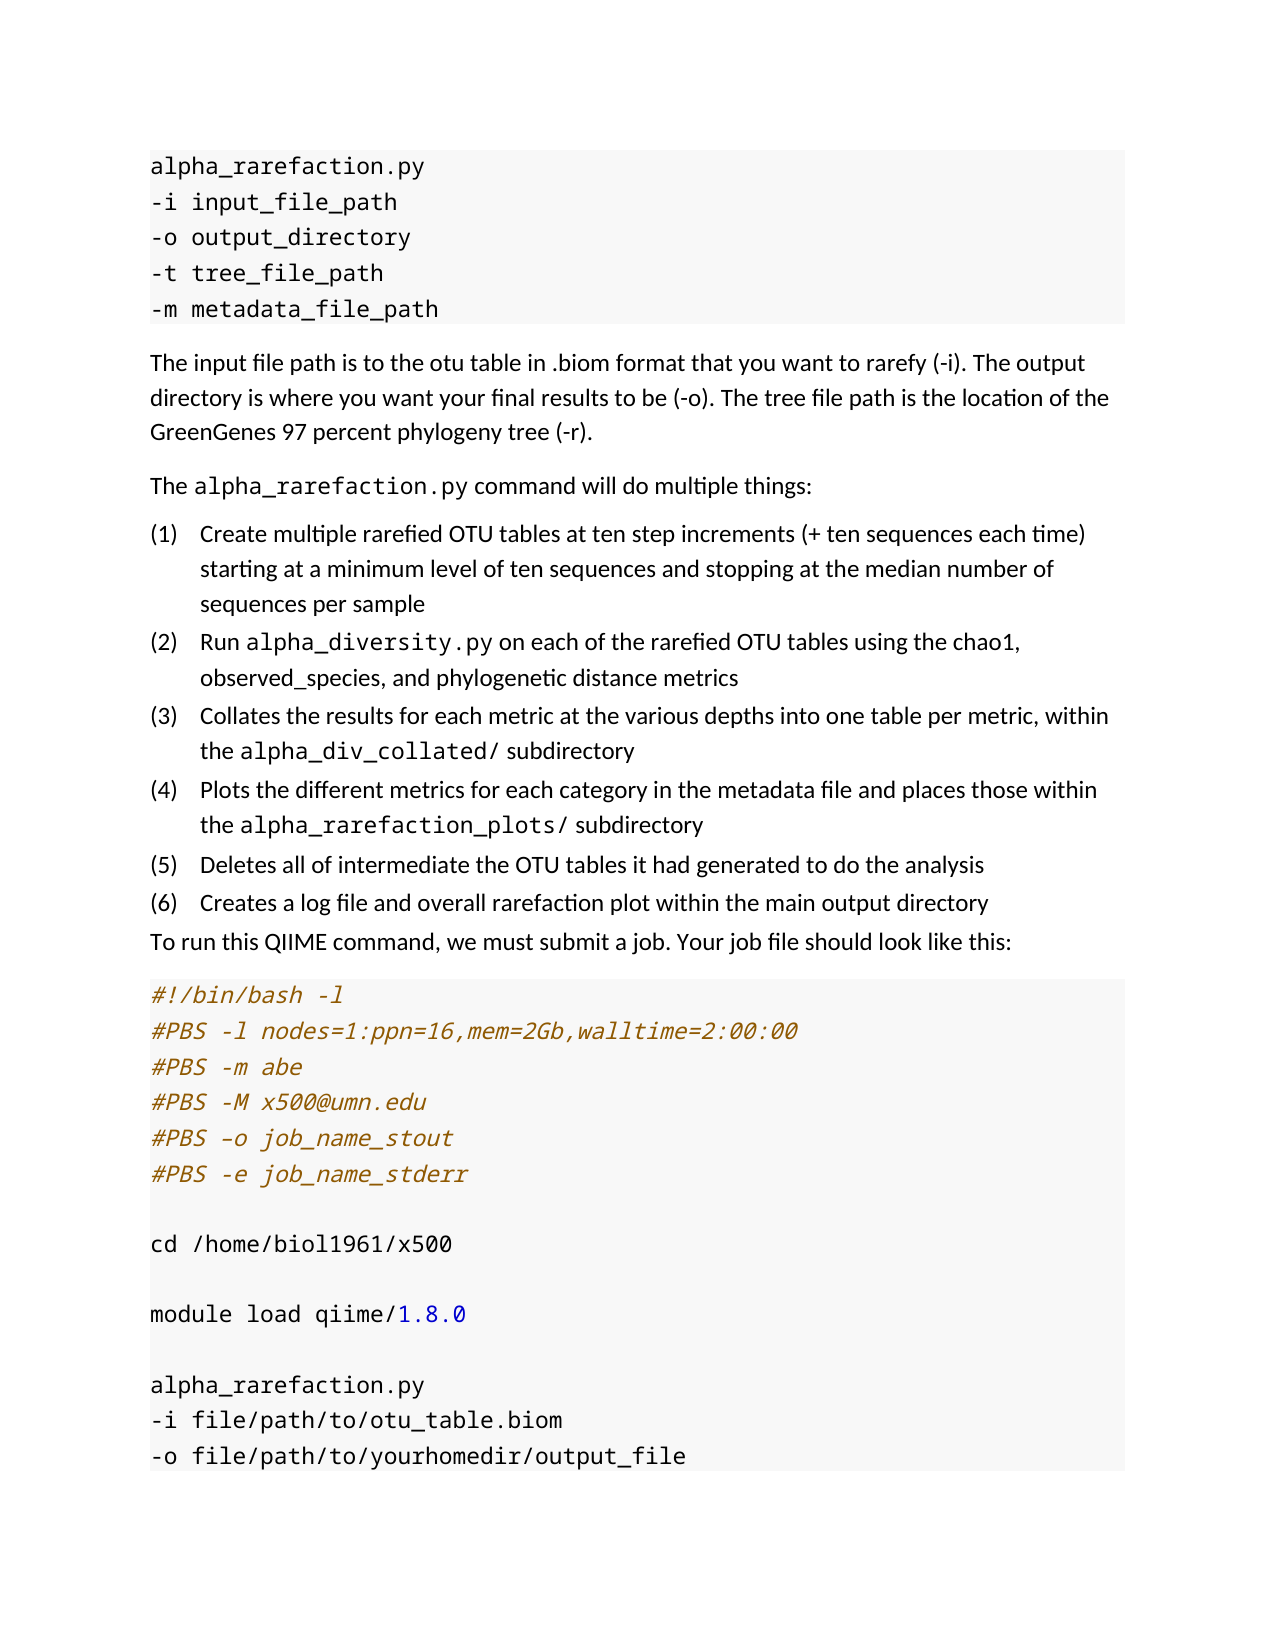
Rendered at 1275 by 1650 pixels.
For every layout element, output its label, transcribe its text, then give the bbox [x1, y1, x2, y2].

text alpha_rarefaction.py -i input_file_path -o output_directory -t tree_file_path -m metadata_file_path [150, 150, 1125, 324]
list Plots the different metrics for each category in the metadata file and places those within the alpha_rarefaction_plots/ subdirectory [150, 774, 1125, 841]
list Creates a log file and overall rarefaction plot within the main output directory [150, 887, 1125, 918]
list Create multiple rarefied OTU tables at ten step increments (+ ten sequences each time) starting at a minimum level of ten sequences and stopping at the median number of sequences per sample [150, 518, 1125, 618]
list Collates the results for each metric at the various depths into one table per metric, within the alpha_div_collated/ subdirectory [150, 700, 1125, 766]
list Deletes all of intermediate the OTU tables it had generated to do the analysis [150, 849, 1125, 879]
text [150, 979, 1125, 1471]
list Run alpha_diversity.py on each of the rarefied OTU tables using the chao1, observed_species, and phylogenetic distance metrics [150, 626, 1125, 692]
text The alpha_rarefaction.py command will do multiple things: [150, 470, 1125, 501]
